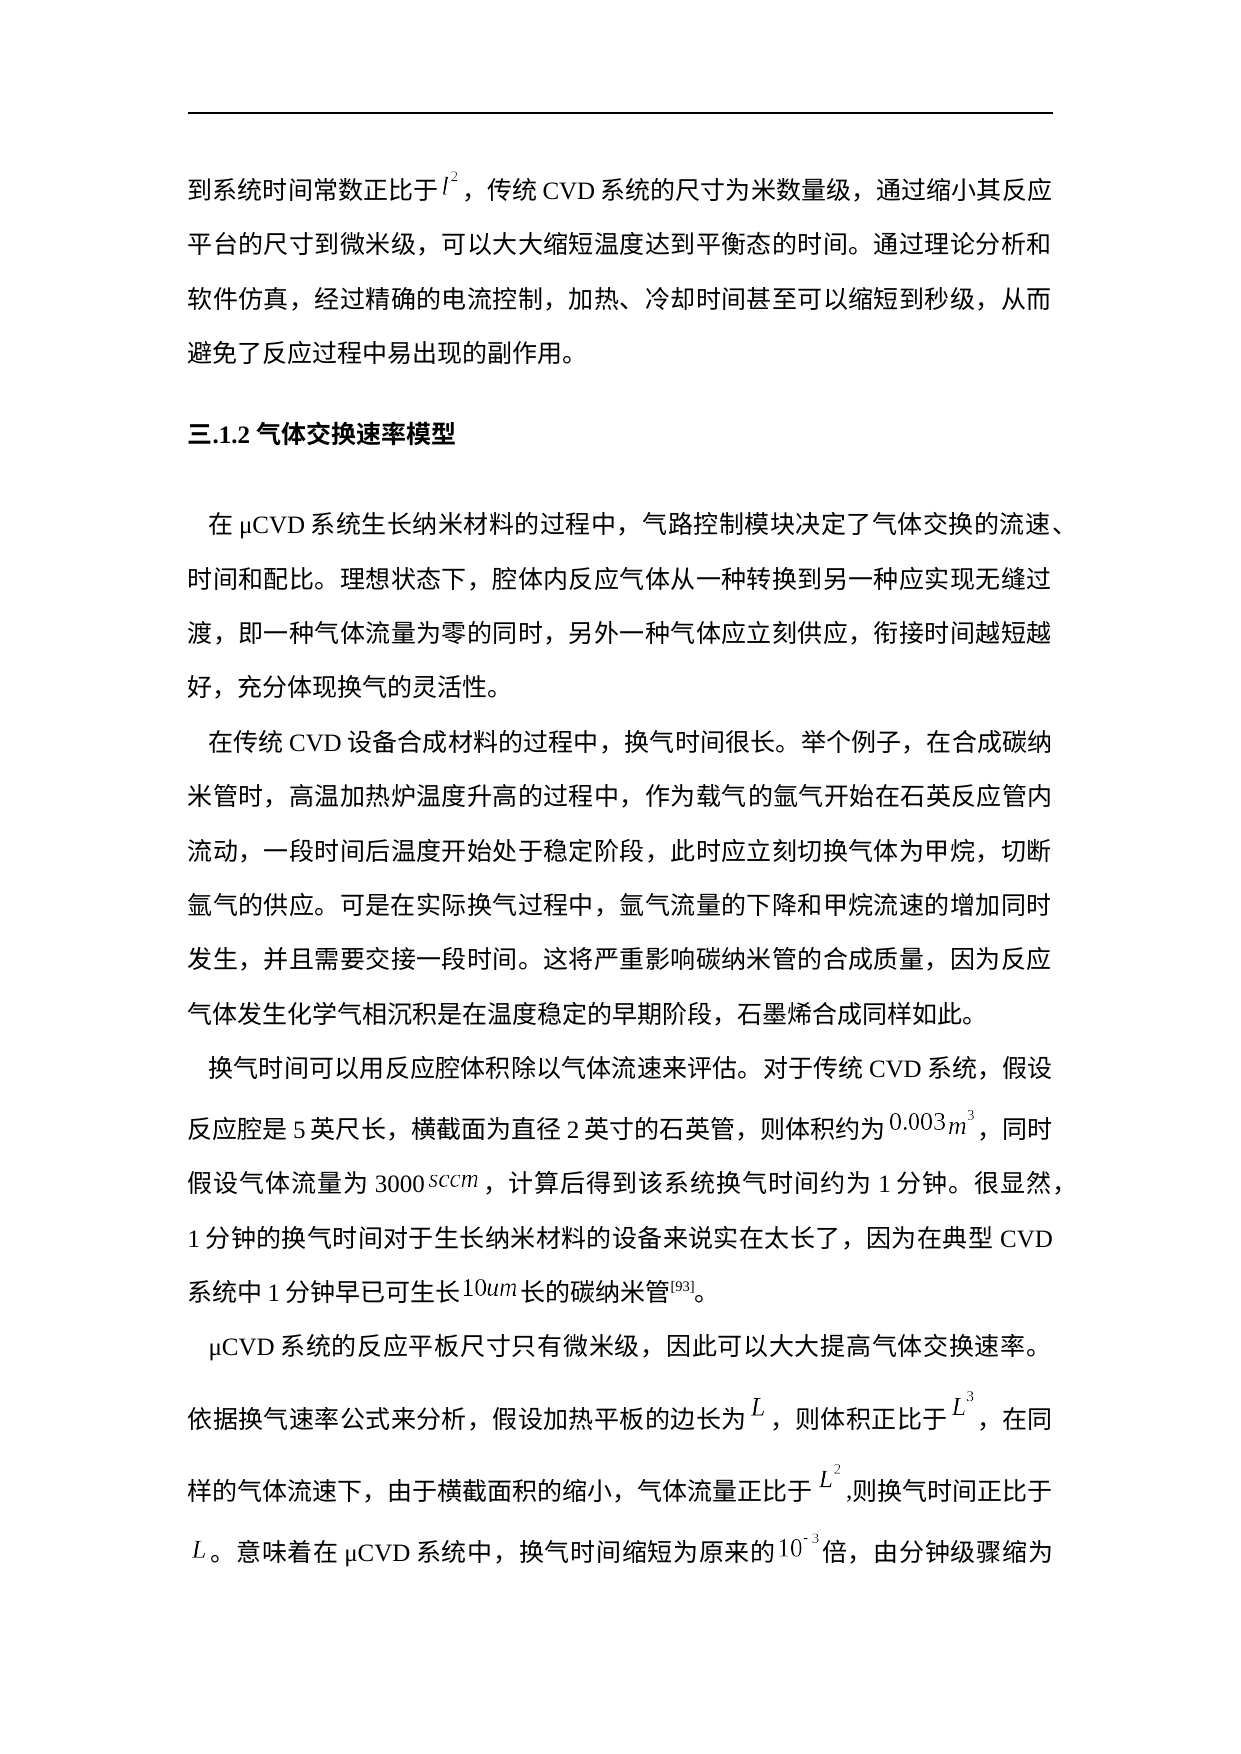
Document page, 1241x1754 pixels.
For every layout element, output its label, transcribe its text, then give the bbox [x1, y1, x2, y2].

text 在传统CVD设备合成材料的过程中，换气时间很长。举个例子，在合成碳纳米管时，高温加热炉温度升高的过程中，作为载气的氩气开始在石英反应管内流动，一段时间后温度开始处于稳定阶段，此时应立刻切换气体为甲烷，切断氩气的供应。可是在实际换气过程中，氩气流量的下降和甲烷流速的增加同时发生，并且需要交接一段时间。这将严重影响碳纳米管的合成质量，因为反应气体发生化学气相沉积是在温度稳定的早期阶段，石墨烯合成同样如此。 [187, 722, 1053, 1030]
text 换气时间可以用反应腔体积除以气体流速来评估。对于传统CVD系统，假设反应腔是5英尺长，横截面为直径2英寸的石英管，则体积约为，同时假设气体流量为3000，计算后得到该系统换气时间约为1分钟。很显然，1分钟的换气时间对于生长纳米材料的设备来说实在太长了，因为在典型CVD系统中1分钟早已可生长长的碳纳米管[93]。 [187, 1048, 1053, 1309]
subtitle 气体交换速率模型 [187, 415, 1053, 451]
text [187, 164, 1053, 370]
text 在μCVD系统生长纳米材料的过程中，气路控制模块决定了气体交换的流速、时间和配比。理想状态下，腔体内反应气体从一种转换到另一种应实现无缝过渡，即一种气体流量为零的同时，另外一种气体应立刻供应，衔接时间越短越好，充分体现换气的灵活性。 [187, 505, 1053, 704]
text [187, 1327, 1053, 1568]
